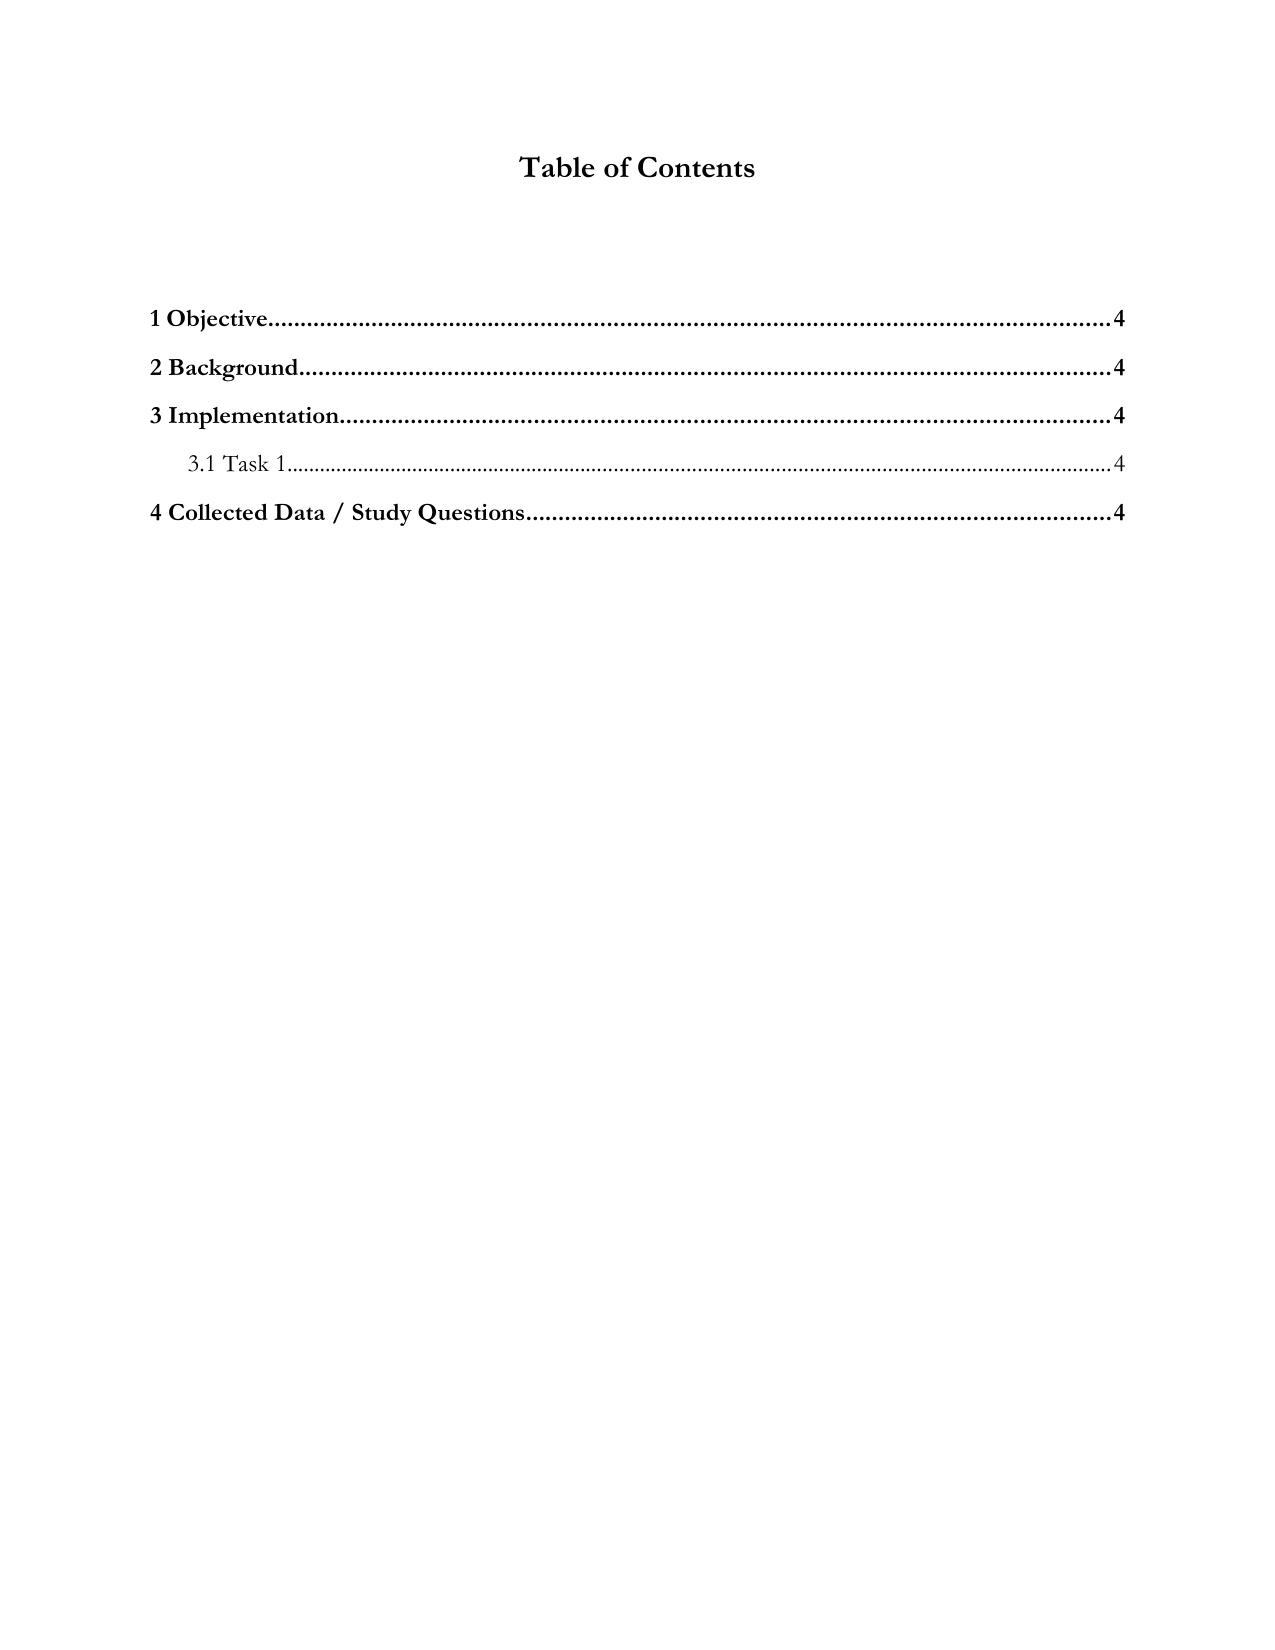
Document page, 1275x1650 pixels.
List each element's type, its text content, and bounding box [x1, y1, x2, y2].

text Table of Contents [150, 150, 1125, 185]
